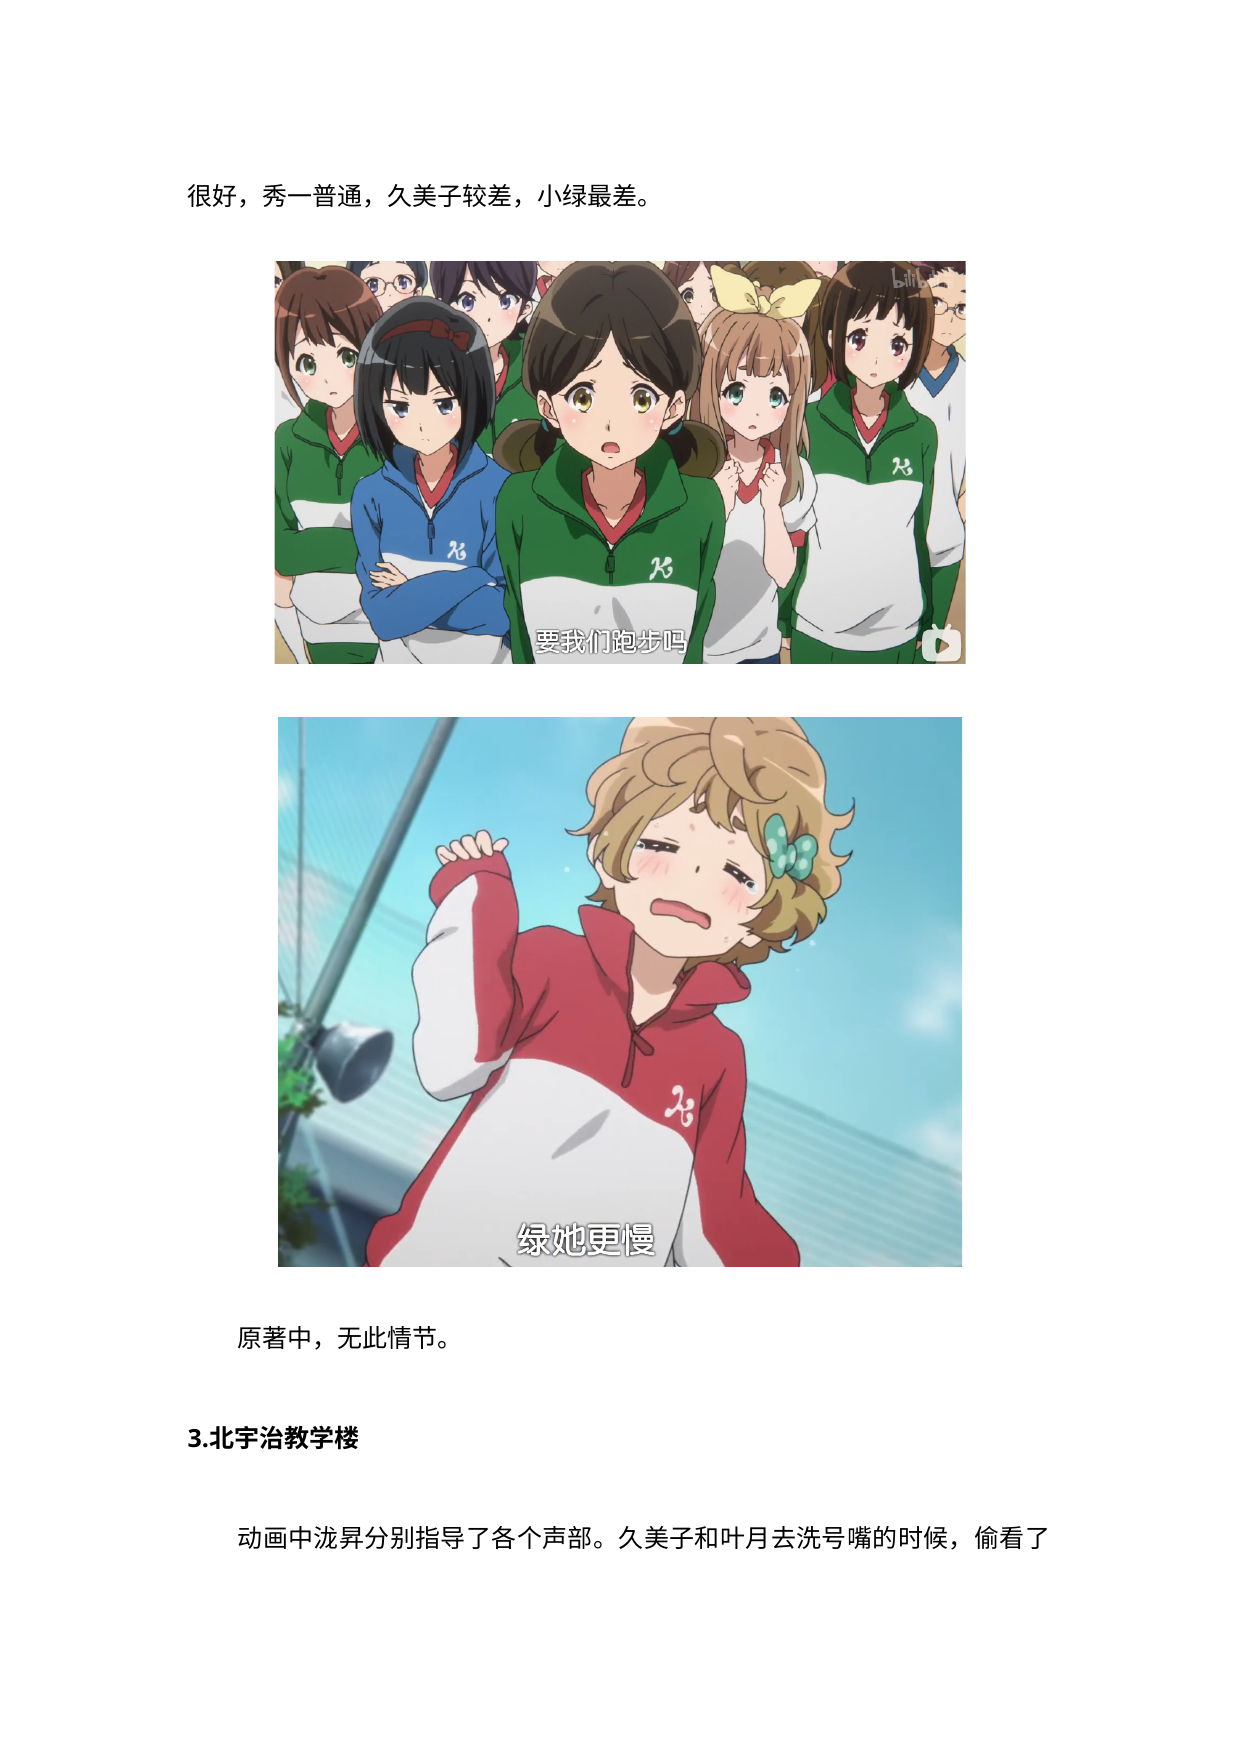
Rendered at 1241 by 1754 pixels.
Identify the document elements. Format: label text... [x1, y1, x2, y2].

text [187, 162, 1053, 227]
text 原著中，无此情节。 [187, 1304, 1053, 1369]
picture [274, 261, 966, 664]
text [187, 1504, 1053, 1569]
subtitle 北宇治教学楼 [187, 1404, 1053, 1469]
picture [278, 717, 963, 1267]
